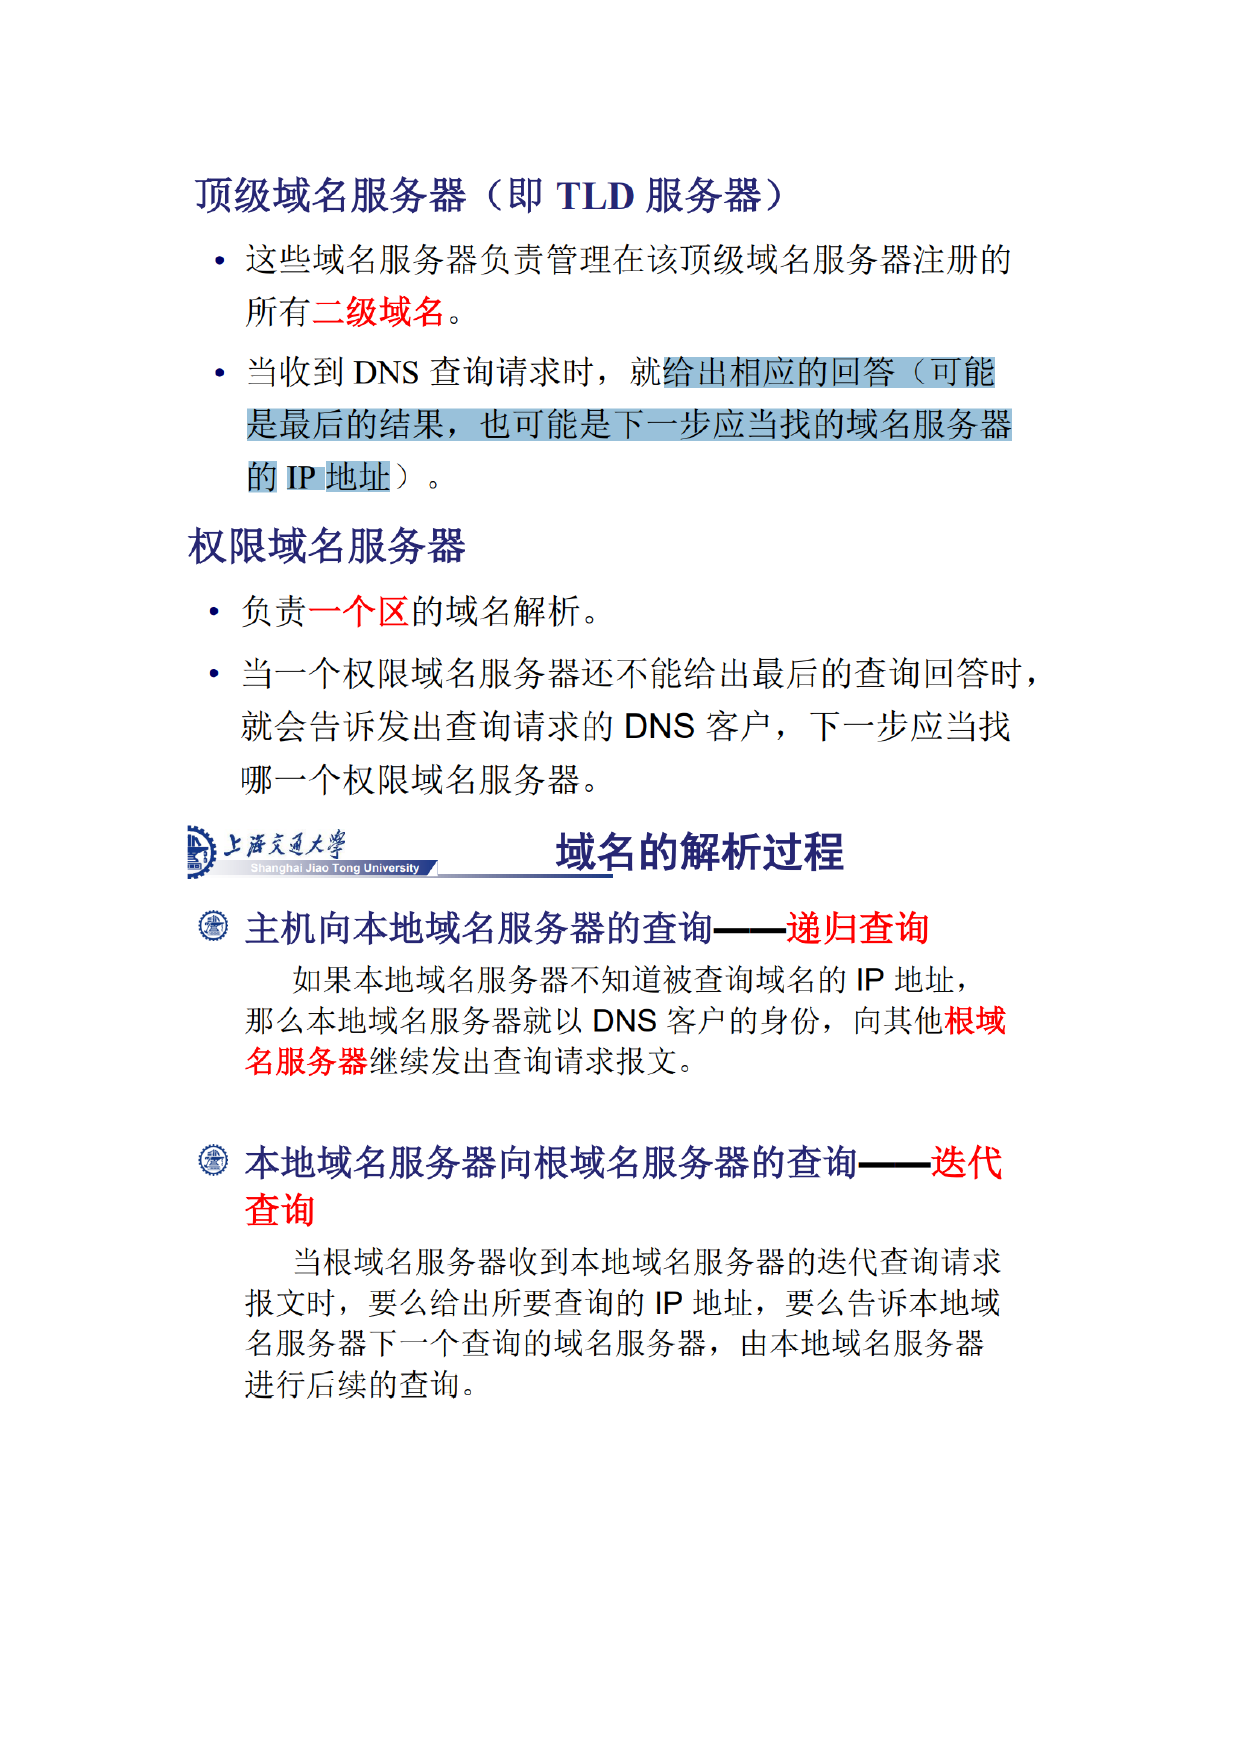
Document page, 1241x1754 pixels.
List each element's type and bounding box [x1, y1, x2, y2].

picture [187, 519, 1053, 798]
picture [187, 812, 1053, 1400]
picture [187, 162, 1053, 501]
